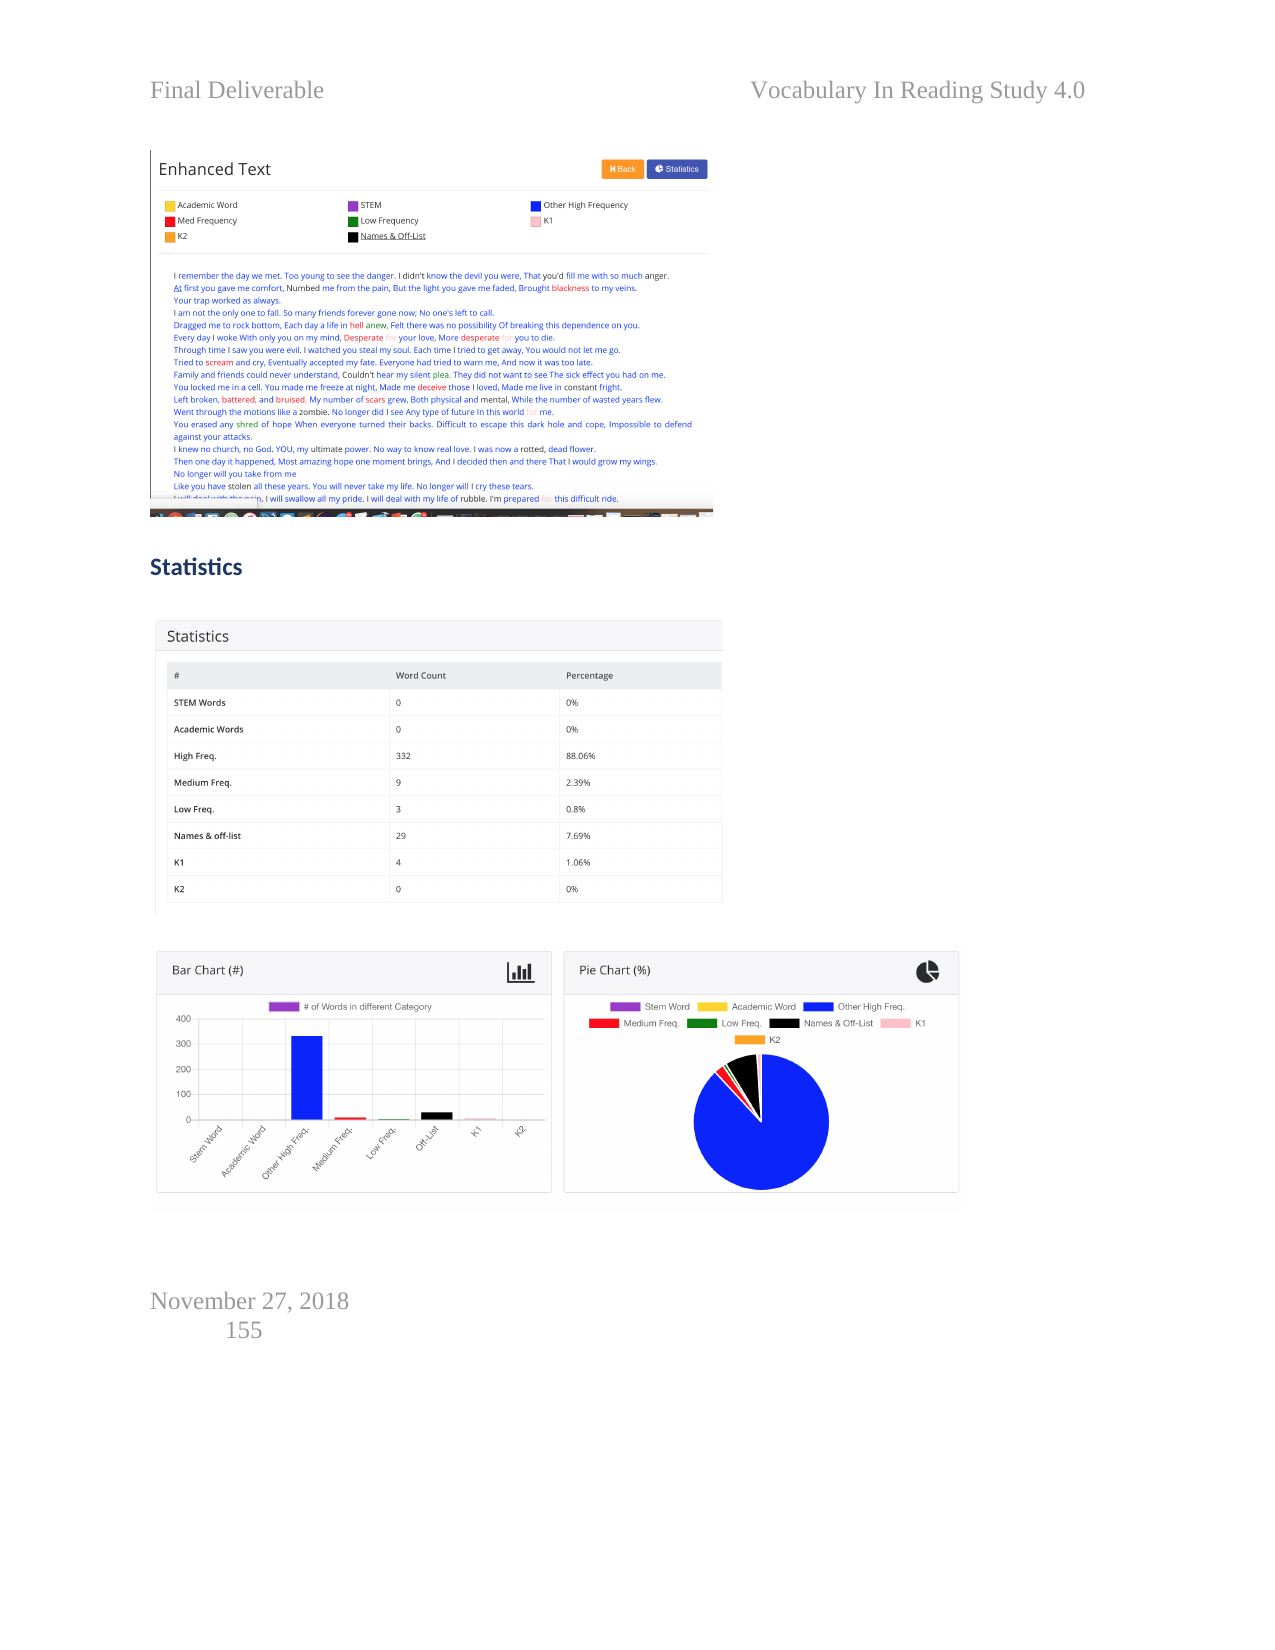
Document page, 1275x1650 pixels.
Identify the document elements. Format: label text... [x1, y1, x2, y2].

picture [150, 610, 723, 916]
picture [150, 944, 966, 1213]
subtitle Statistics [150, 551, 1125, 582]
picture [150, 150, 714, 517]
